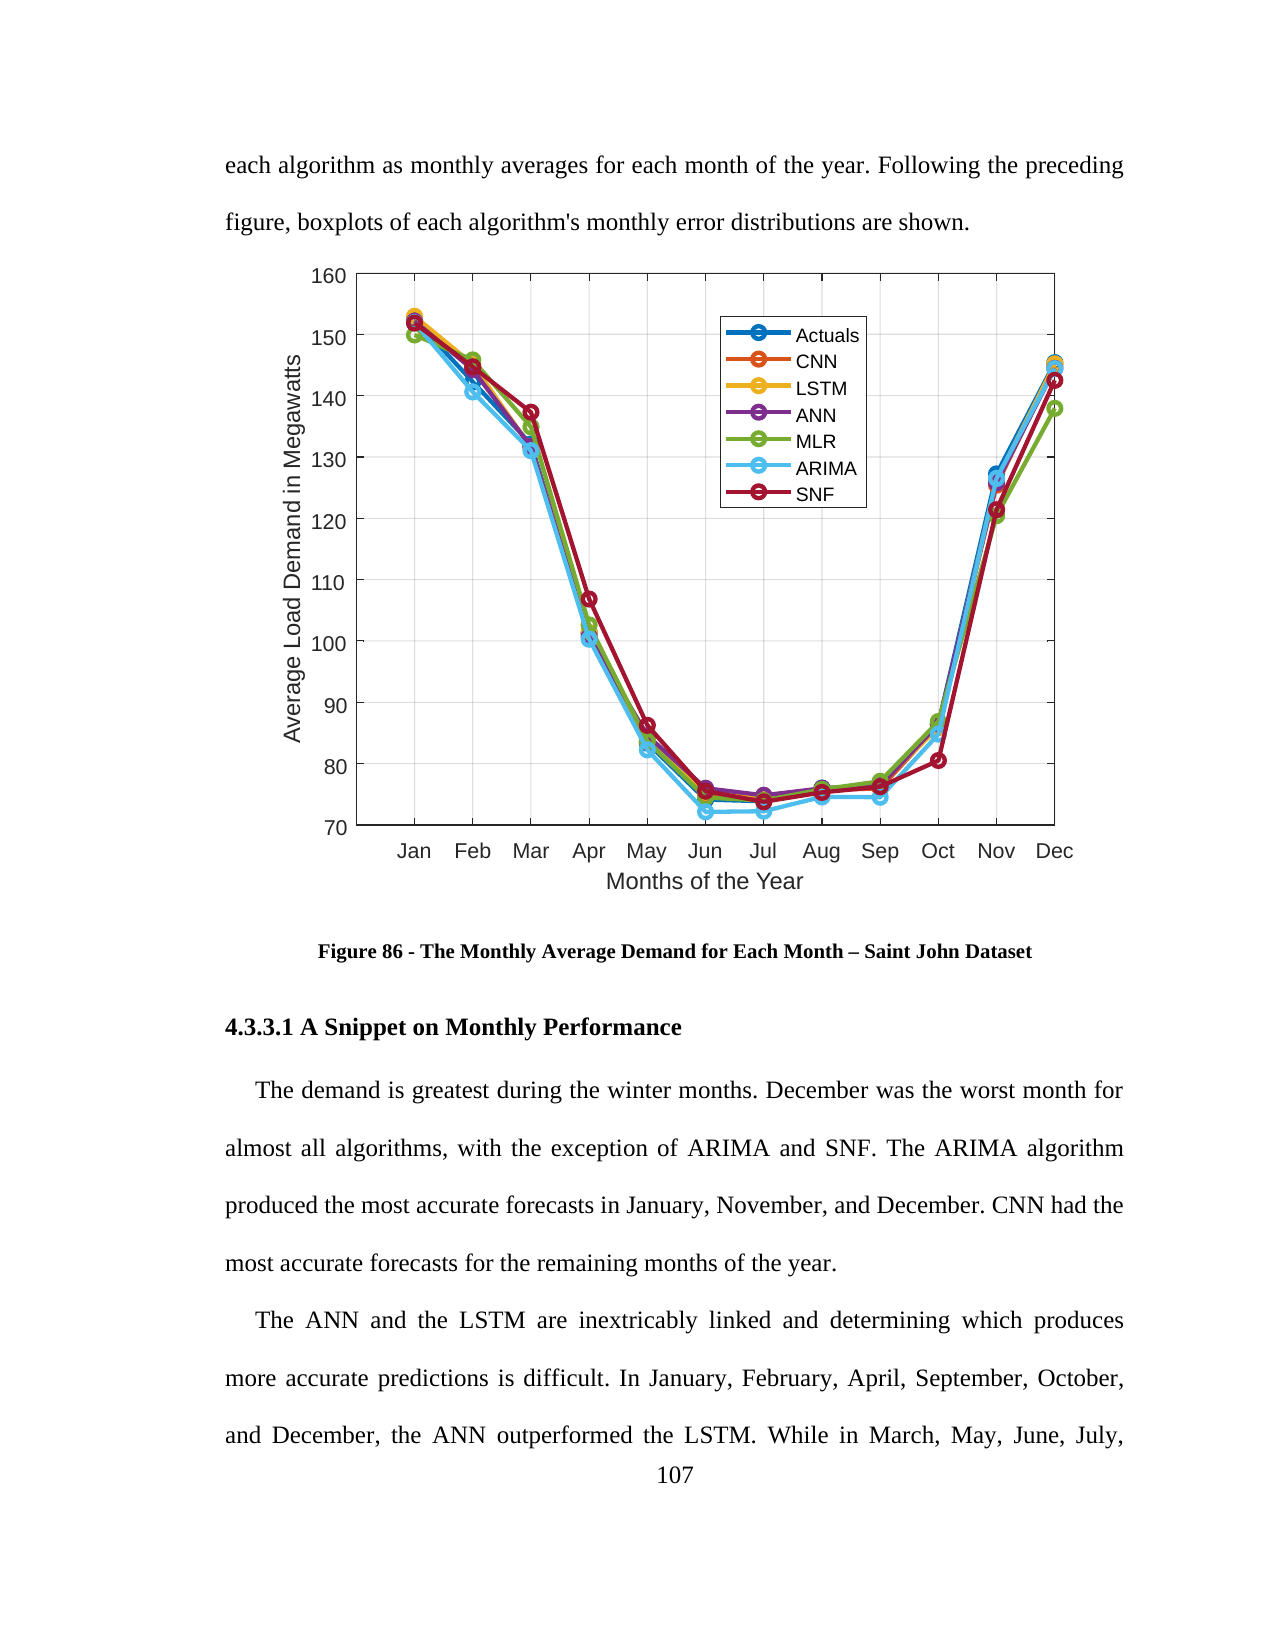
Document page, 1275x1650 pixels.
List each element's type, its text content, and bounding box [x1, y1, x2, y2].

text Figure 86 - The Monthly Average Demand for Each Month – Saint John Dataset [225, 939, 1125, 963]
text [225, 1306, 1125, 1449]
text The demand is greatest during the winter months. December was the worst month for almost all algorithms, with the exception of ARIMA and SNF. The ARIMA algorithm produced the most accurate forecasts in January, November, and December. CNN had the most accurate forecasts for the remaining months of the year. [225, 1076, 1125, 1277]
subtitle 4.3.3.1 A Snippet on Monthly Performance [225, 1012, 1125, 1041]
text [225, 150, 1125, 236]
